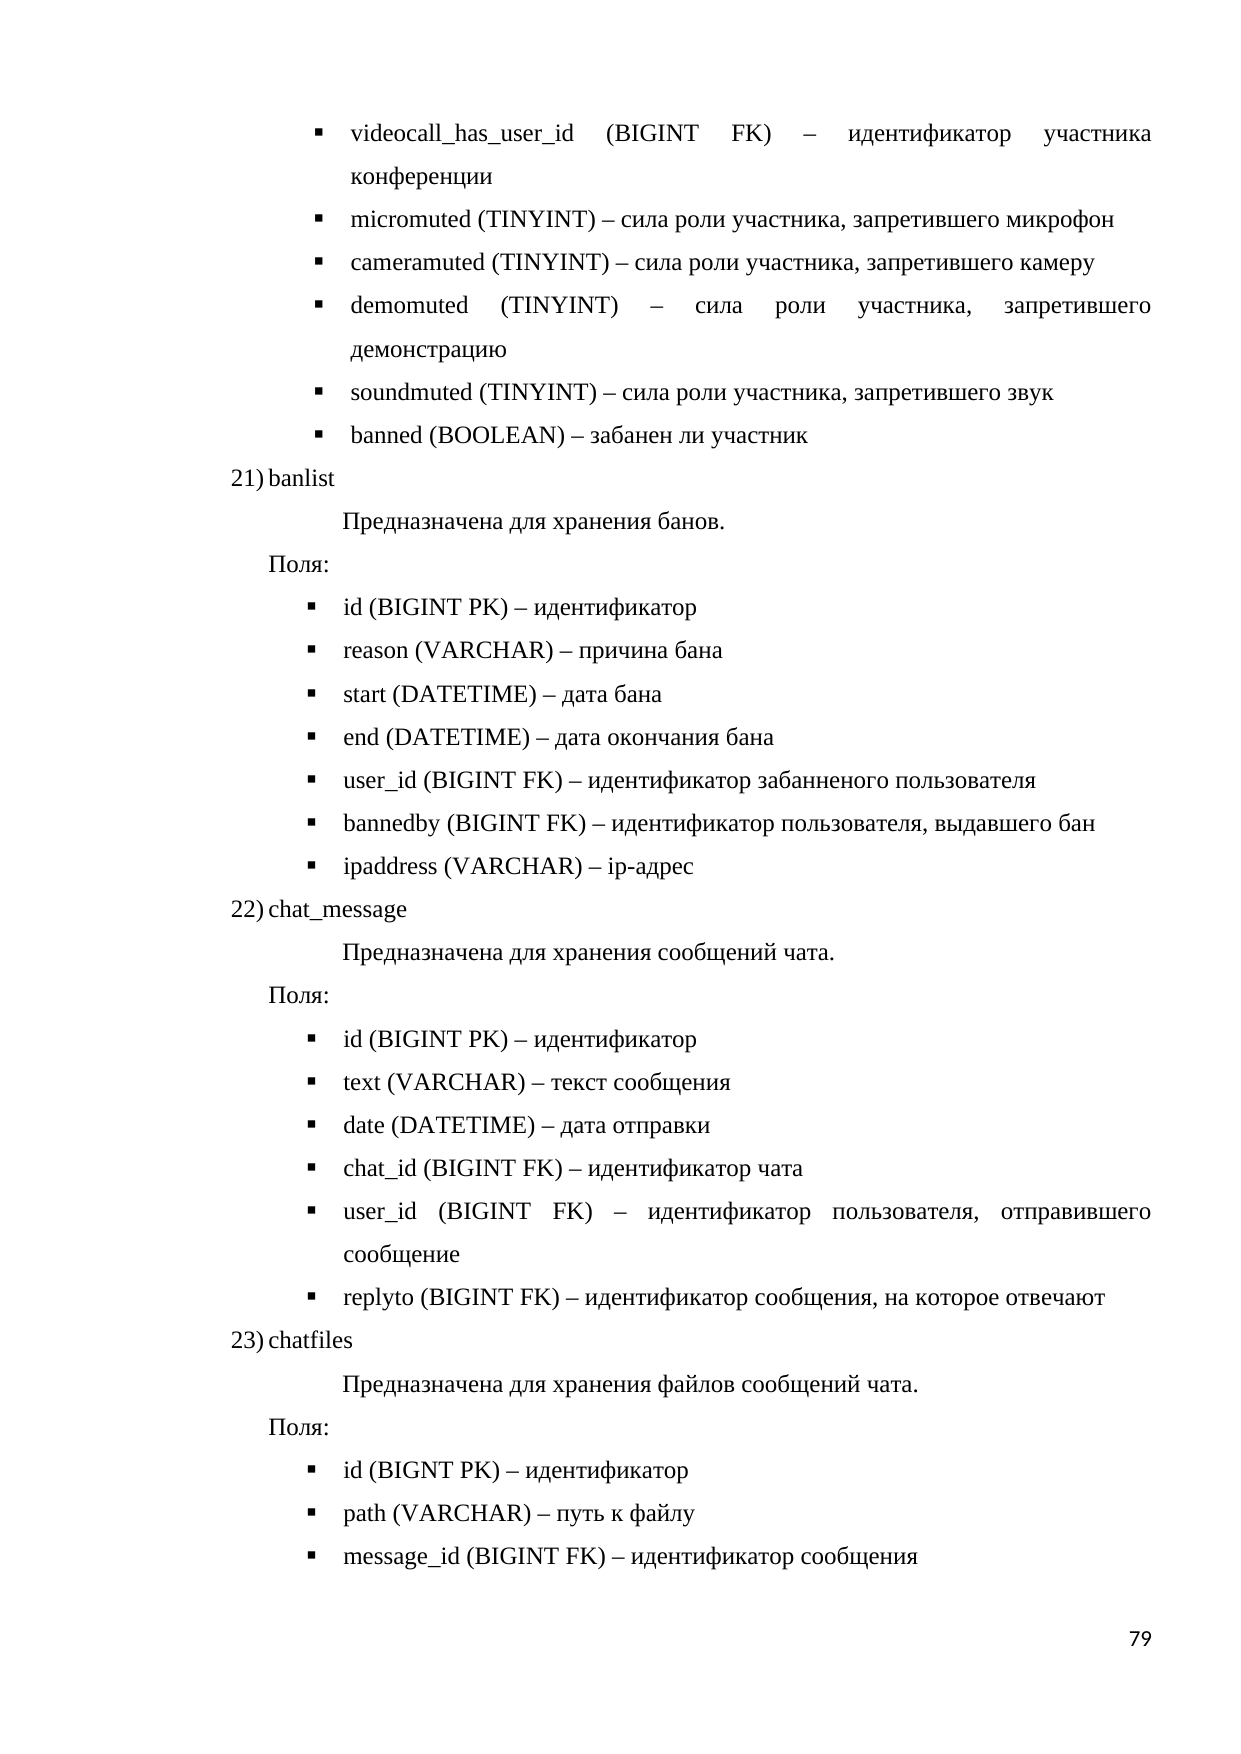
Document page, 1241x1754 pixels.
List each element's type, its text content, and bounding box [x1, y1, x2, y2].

list Предназначена для хранения банов. [268, 506, 1152, 535]
list micromuted (TINYINT) – сила роли участника, запретившего микрофон [313, 204, 1152, 233]
list cameramuted (TINYINT) – сила роли участника, запретившего камеру [313, 247, 1152, 276]
list Поля: [268, 549, 1152, 578]
list id (BIGINT PK) – идентификатор [306, 1024, 1152, 1052]
list date (DATETIME) – дата отправки [306, 1110, 1152, 1139]
list user_id (BIGINT FK) – идентификатор забанненого пользователя [306, 765, 1152, 794]
list Поля: [268, 1412, 1152, 1441]
list ipaddress (VARCHAR) – ip-адрес [306, 851, 1152, 880]
list chatfiles [231, 1326, 1152, 1354]
list end (DATETIME) – дата окончания бана [306, 722, 1152, 751]
list reason (VARCHAR) – причина бана [306, 636, 1152, 664]
list id (BIGNT PK) – идентификатор [306, 1455, 1152, 1484]
list path (VARCHAR) – путь к файлу [306, 1498, 1152, 1527]
list id (BIGINT PK) – идентификатор [306, 592, 1152, 621]
list chat_message [231, 894, 1152, 923]
list replyto (BIGINT FK) – идентификатор сообщения, на которое отвечают [306, 1282, 1152, 1311]
list text (VARCHAR) – текст сообщения [306, 1067, 1152, 1096]
list banlist [231, 463, 1152, 492]
list videocall_has_user_id (BIGINT FK) – идентификатор участника конференции [313, 118, 1152, 190]
list start (DATETIME) – дата бана [306, 679, 1152, 707]
list soundmuted (TINYINT) – сила роли участника, запретившего звук [313, 377, 1152, 406]
list demomuted (TINYINT) – сила роли участника, запретившего демонстрацию [313, 291, 1152, 362]
list user_id (BIGINT FK) – идентификатор пользователя, отправившего сообщение [306, 1196, 1152, 1268]
list banned (BOOLEAN) – забанен ли участник [313, 420, 1152, 449]
list message_id (BIGINT FK) – идентификатор сообщения [306, 1541, 1152, 1570]
list Предназначена для хранения файлов сообщений чата. [268, 1369, 1152, 1397]
list Поля: [268, 981, 1152, 1009]
list bannedby (BIGINT FK) – идентификатор пользователя, выдавшего бан [306, 808, 1152, 837]
list chat_id (BIGINT FK) – идентификатор чата [306, 1153, 1152, 1182]
list Предназначена для хранения сообщений чата. [268, 937, 1152, 966]
